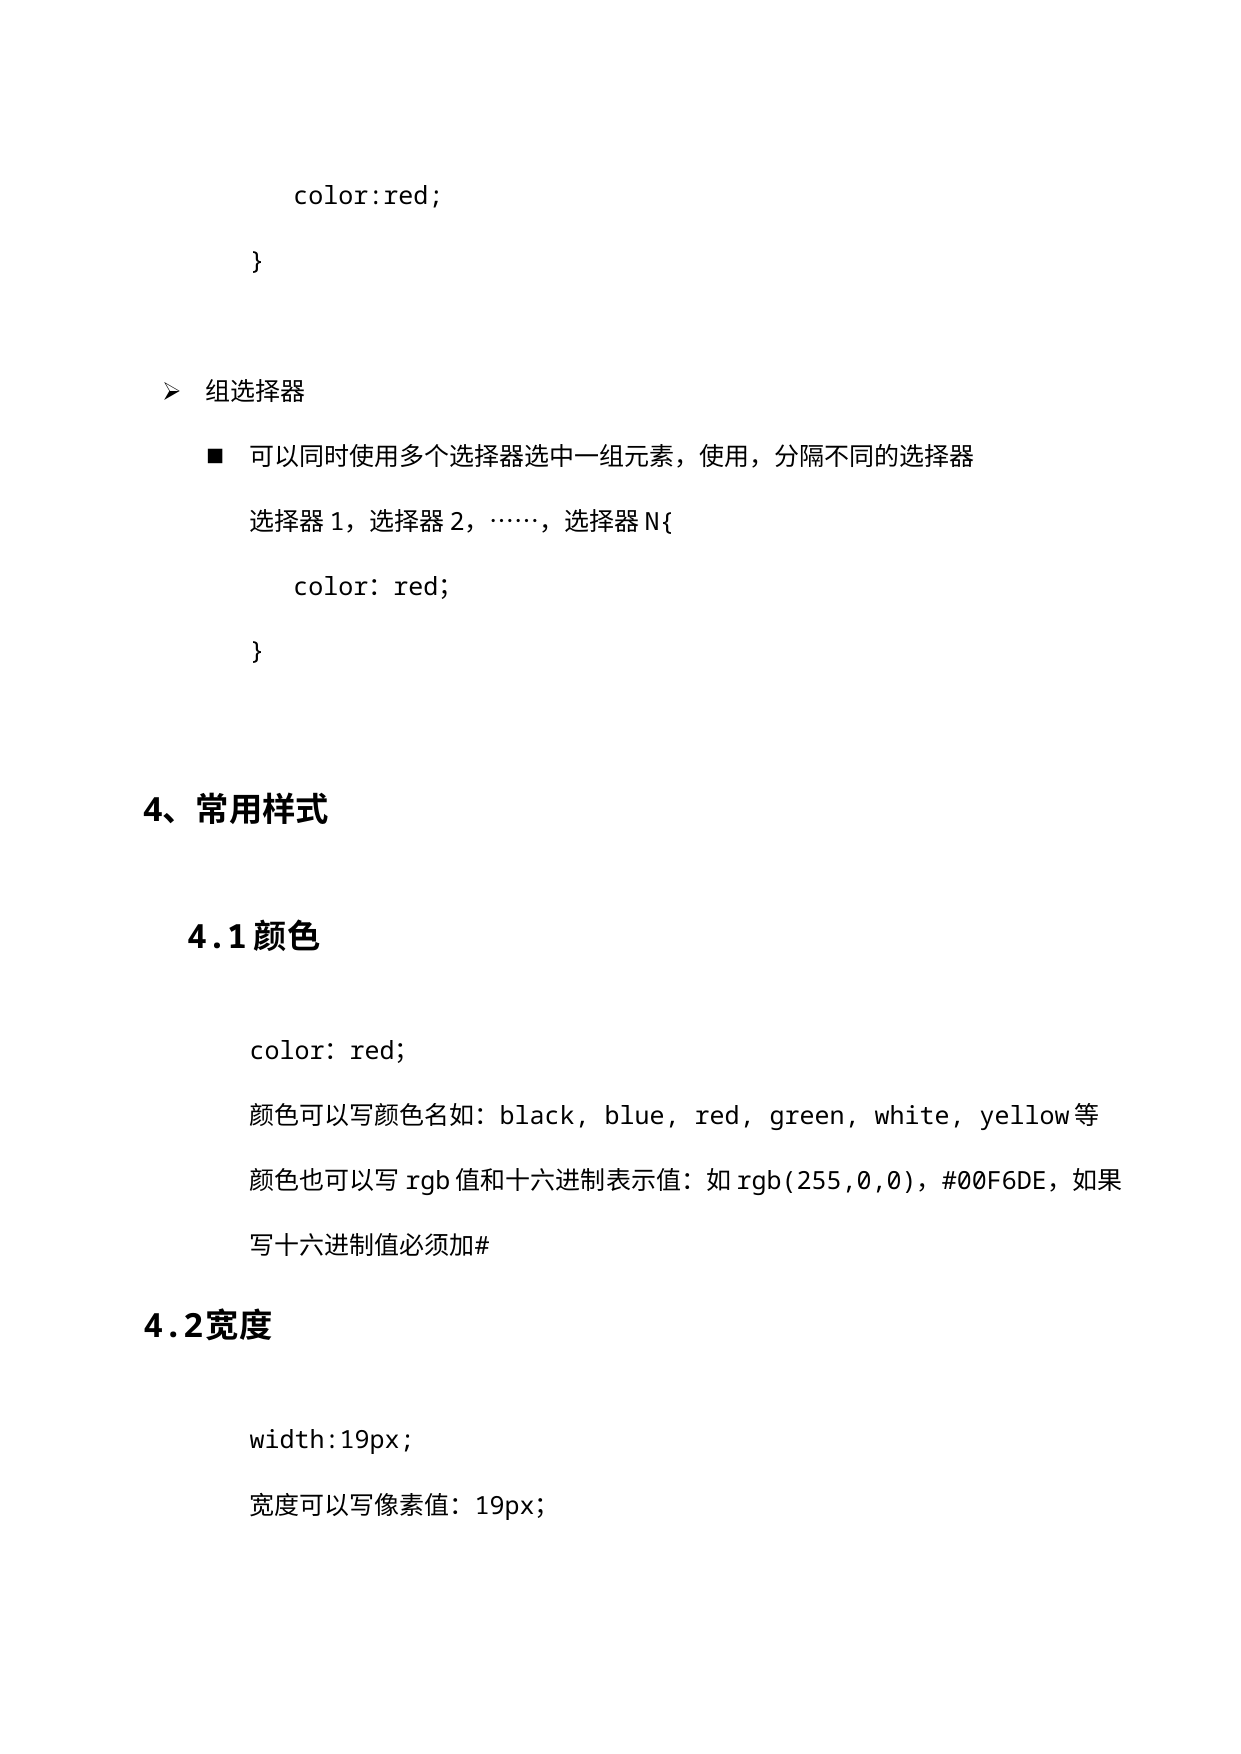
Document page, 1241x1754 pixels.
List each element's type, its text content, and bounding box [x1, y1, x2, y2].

subtitle 4、常用样式 [143, 774, 1097, 839]
text } [249, 617, 1122, 682]
text width:19px; [249, 1406, 1122, 1471]
list 颜色也可以写rgb值和十六进制表示值：如rgb(255,0,0)，#00F6DE，如果写十六进制值必须加# [249, 1146, 1122, 1276]
text } [249, 227, 1122, 292]
subtitle 4.2 宽度 [143, 1291, 1097, 1356]
text 选择器1，选择器2，……，选择器N{ [249, 487, 1122, 552]
list color：red； [249, 1016, 1122, 1081]
list 组选择器 [162, 357, 1122, 422]
text color:red; [249, 162, 1122, 227]
text color：red； [249, 552, 1122, 617]
list 可以同时使用多个选择器选中一组元素，使用，分隔不同的选择器 [206, 422, 1122, 487]
subtitle 4.1颜色 [143, 901, 1097, 966]
text 宽度可以写像素值：19px； [249, 1471, 1122, 1536]
list 颜色可以写颜色名如：black, blue, red, green, white, yellow等 [249, 1081, 1122, 1146]
